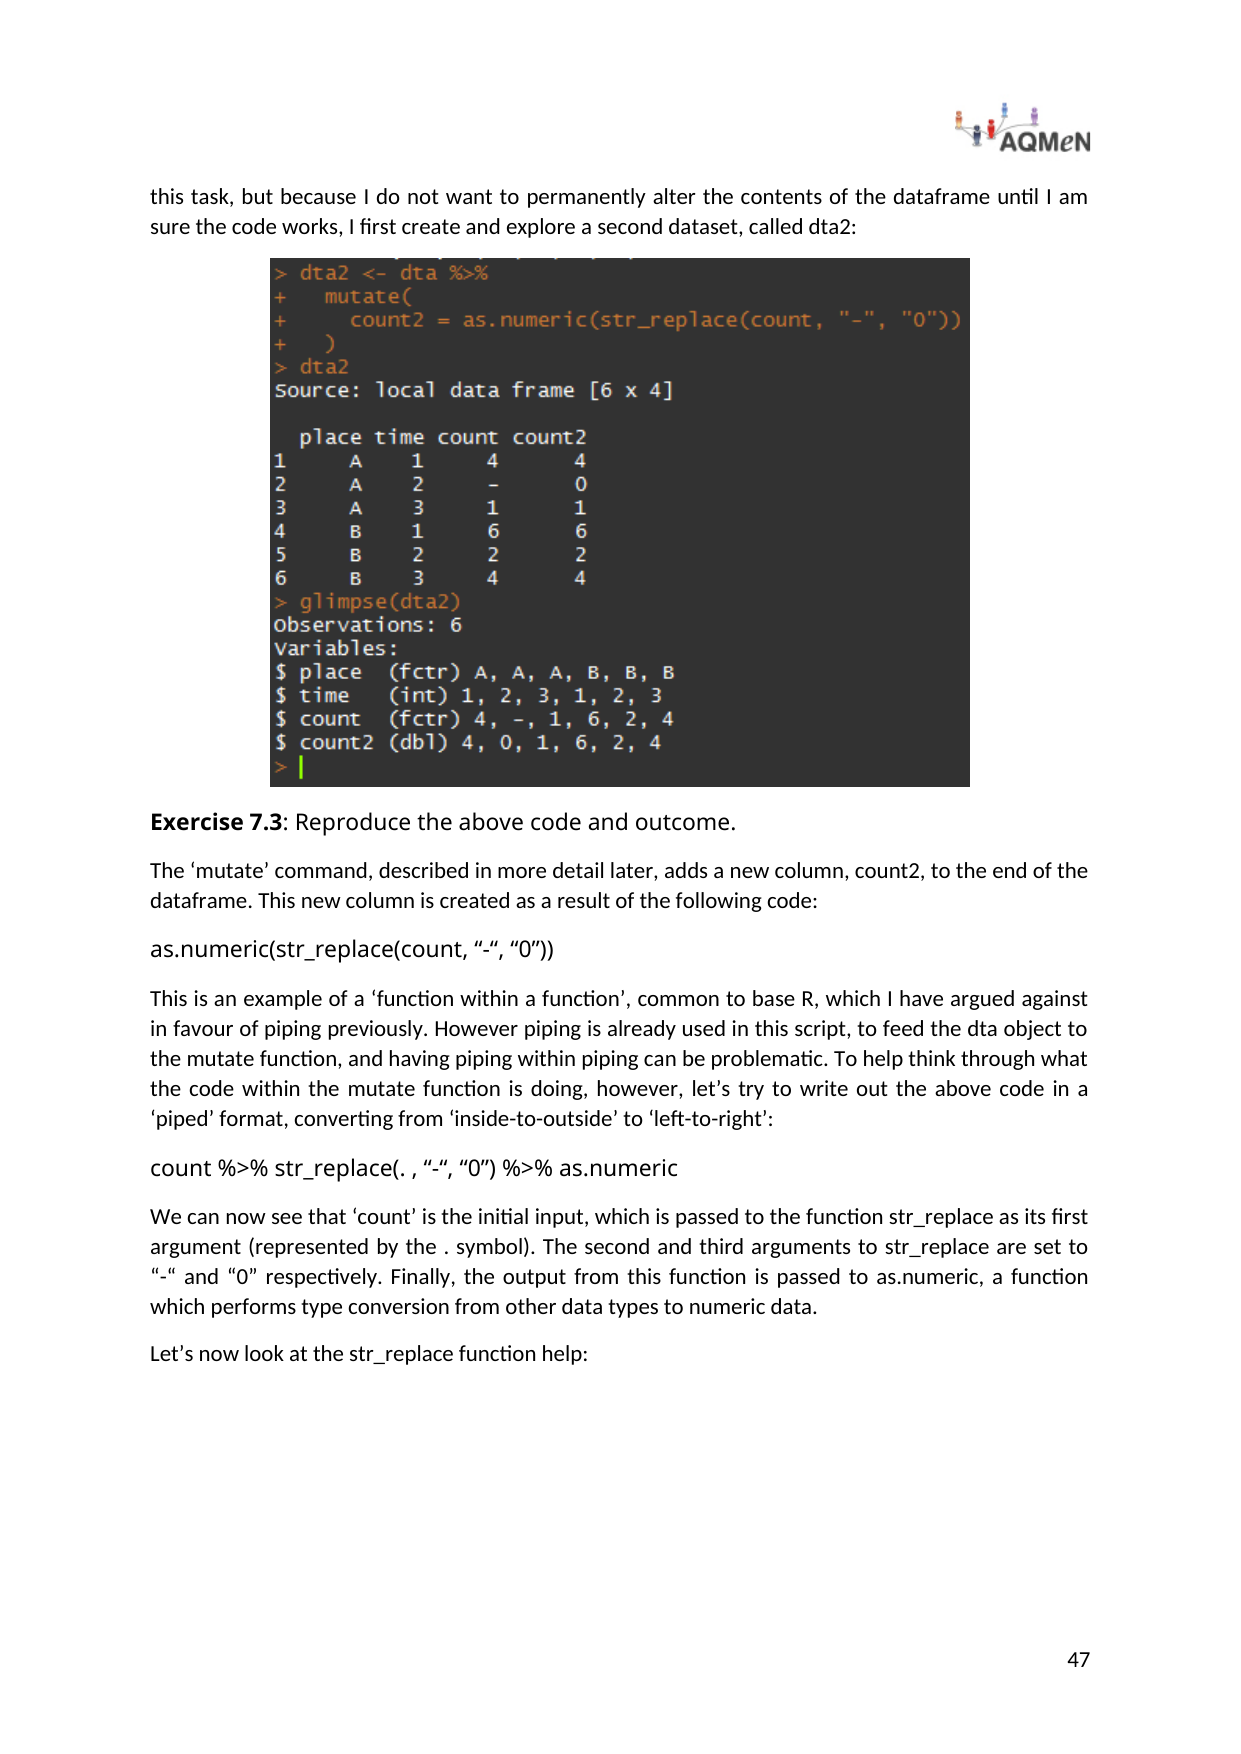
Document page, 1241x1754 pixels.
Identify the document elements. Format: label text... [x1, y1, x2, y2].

text This is an example of a ‘function within a function’, common to base R, which I have argued against in favour of piping previously. However piping is already used in this script, to feed the dta object to the mutate function, and having piping within piping can be problematic. To help think through what the code within the mutate function is doing, however, let’s try to write out the above code in a ‘piped’ format, converting from ‘inside-to-outside’ to ‘left-to-right’: [150, 984, 1090, 1133]
text count %>% str_replace(. , “-“, “0”) %>% as.numeric [150, 1151, 1090, 1183]
text Exercise 7.3: Reproduce the above code and outcome. [150, 806, 1090, 837]
text Let’s now look at the str_replace function help: [150, 1339, 1090, 1367]
text as.numeric(str_replace(count, “-“, “0”)) [150, 933, 1090, 964]
picture [270, 258, 970, 787]
text We can now see that ‘count’ is the initial input, which is passed to the function str_replace as its first argument (represented by the . symbol). The second and third arguments to str_replace are set to “-“ and “0” respectively. Finally, the output from this function is passed to as.numeric, a function which performs type conversion from other data types to numeric data. [150, 1202, 1090, 1321]
text The ‘mutate’ command, described in more detail later, adds a new column, count2, to the end of the dataframe. This new column is created as a result of the following code: [150, 856, 1090, 914]
picture [955, 73, 1091, 182]
